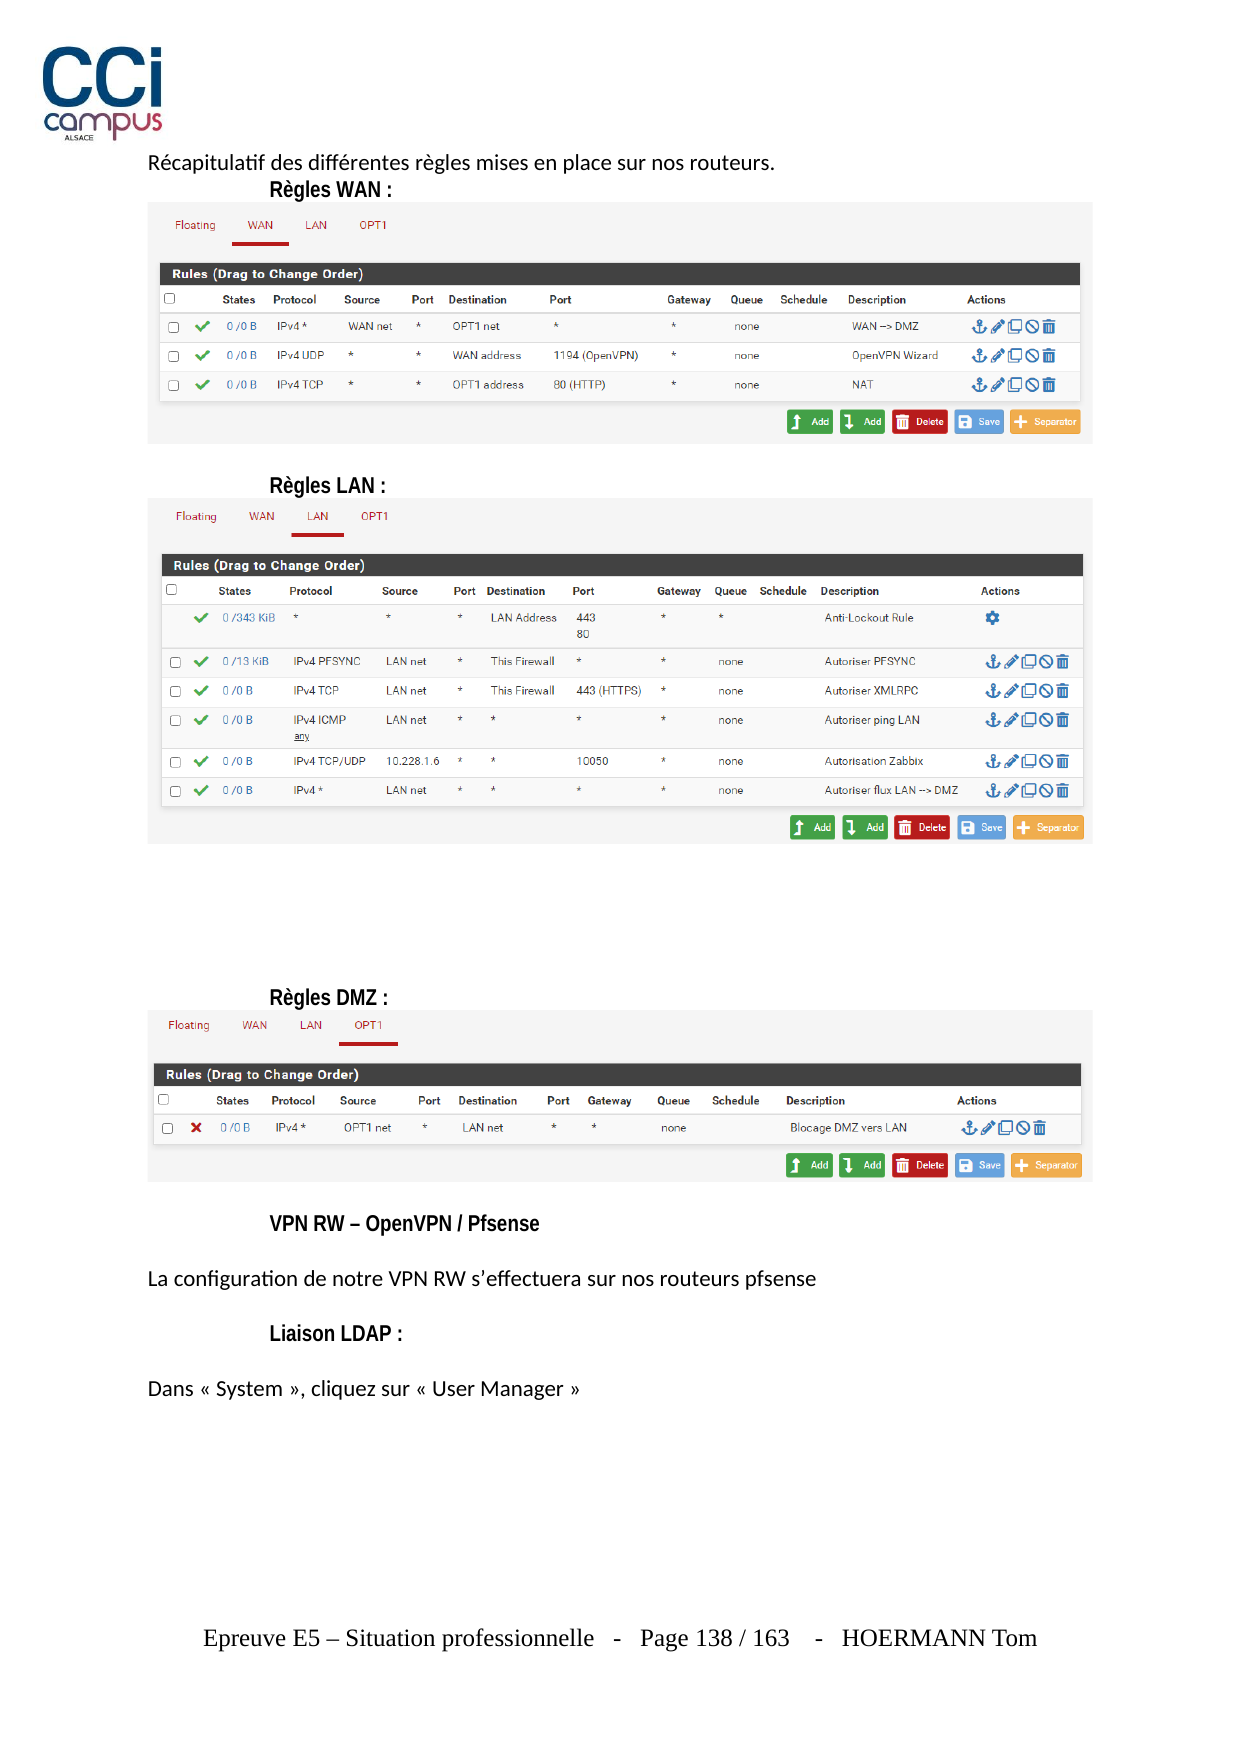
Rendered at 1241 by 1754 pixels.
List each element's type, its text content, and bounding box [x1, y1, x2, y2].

subtitle Liaison LDAP : [269, 1320, 1093, 1347]
subtitle Règles WAN : [269, 176, 1093, 202]
subtitle Règles DMZ : [269, 984, 1093, 1010]
picture [147, 498, 1093, 844]
text La configuration de notre VPN RW s’effectuera sur nos routeurs pfsense [148, 1264, 1093, 1292]
picture [147, 202, 1093, 444]
picture [35, 26, 182, 148]
text Récapitulatif des différentes règles mises en place sur nos routeurs. [148, 148, 1093, 176]
subtitle VPN RW – OpenVPN / Pfsense [269, 1210, 1093, 1236]
picture [147, 1010, 1093, 1182]
text Dans « System », cliquez sur « User Manager » [148, 1374, 1093, 1403]
subtitle Règles LAN : [269, 472, 1093, 498]
